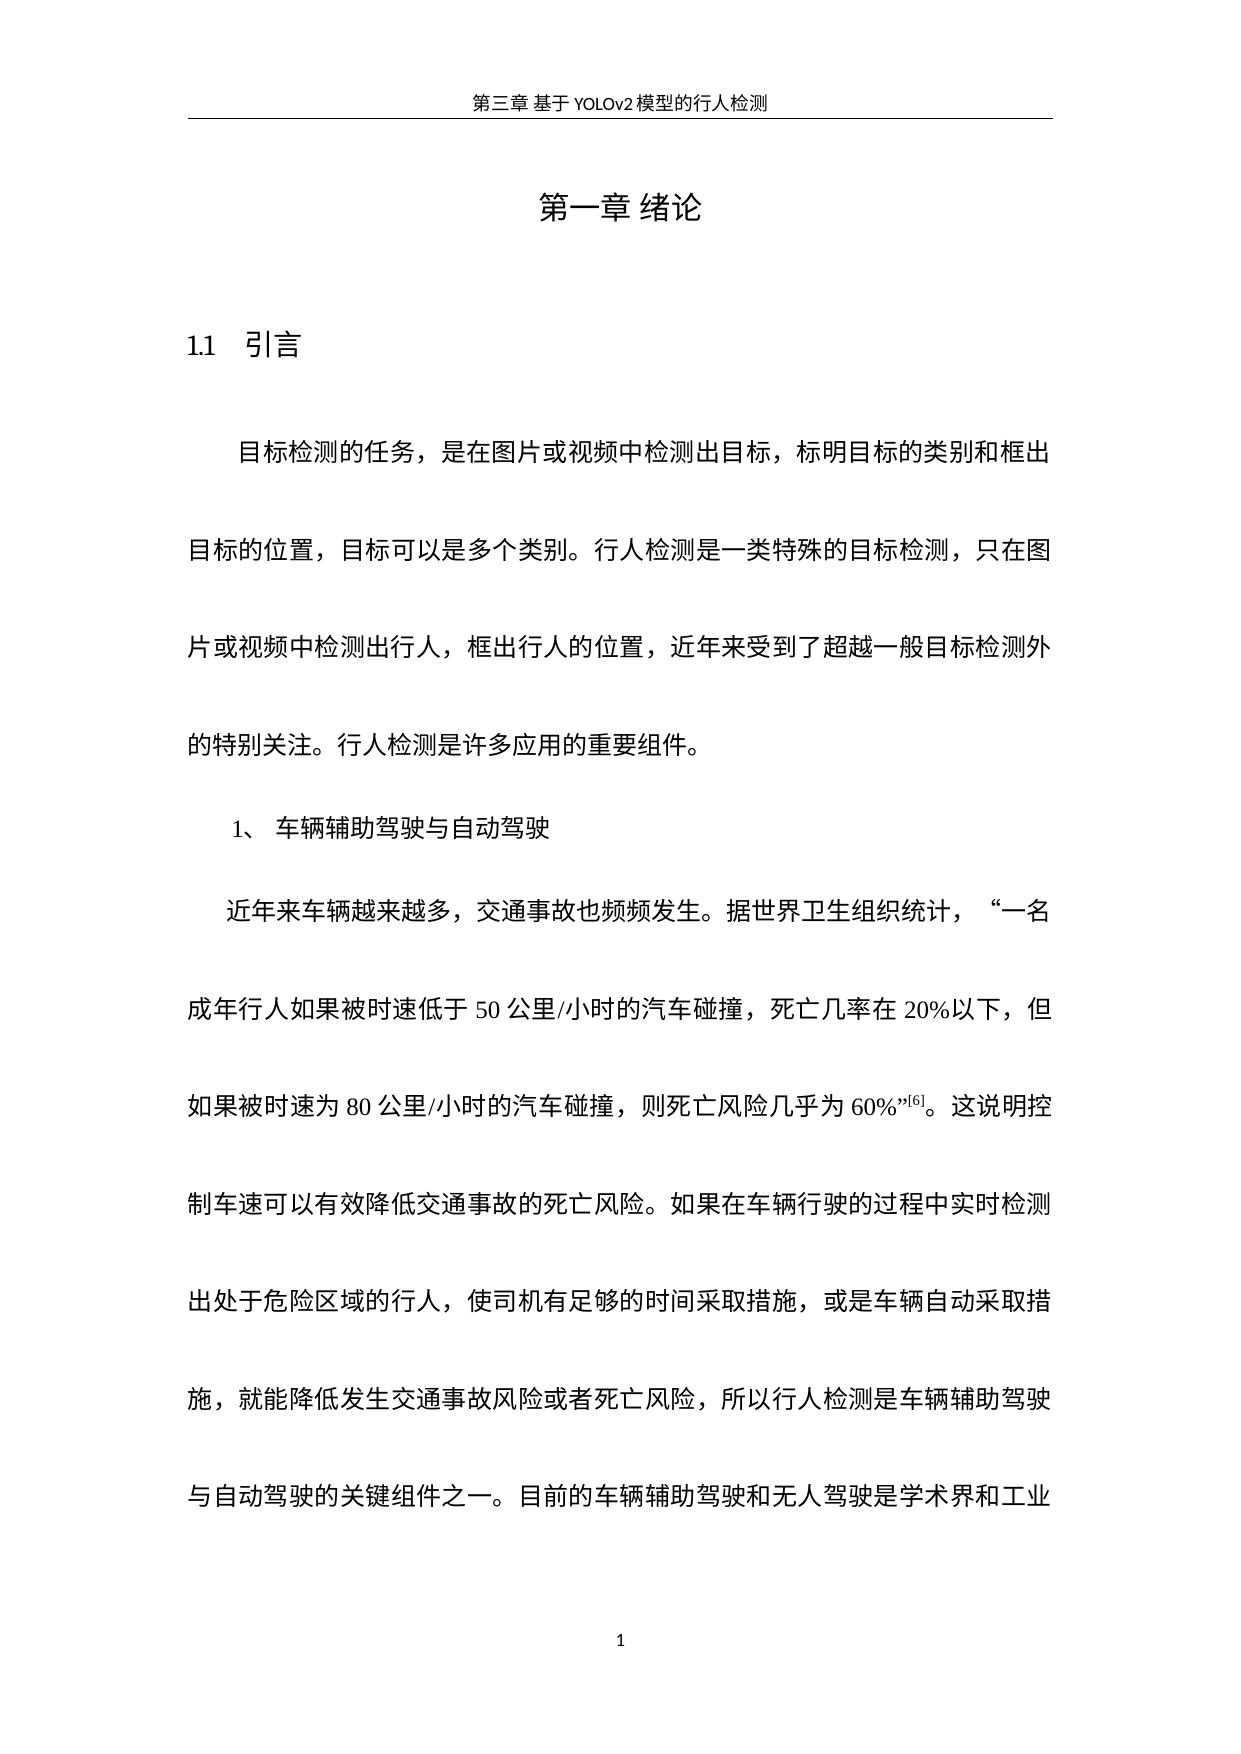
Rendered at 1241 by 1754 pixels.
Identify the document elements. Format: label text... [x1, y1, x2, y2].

list 引言 [187, 312, 1053, 377]
text 目标检测的任务，是在图片或视频中检测出目标，标明目标的类别和框出目标的位置，目标可以是多个类别。行人检测是一类特殊的目标检测，只在图片或视频中检测出行人，框出行人的位置，近年来受到了超越一般目标检测外的特别关注。行人检测是许多应用的重要组件。 [187, 418, 1053, 776]
list 车辆辅助驾驶与自动驾驶 [231, 794, 1053, 859]
subtitle 第一章 绪论 [187, 174, 1053, 239]
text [187, 877, 1053, 1527]
